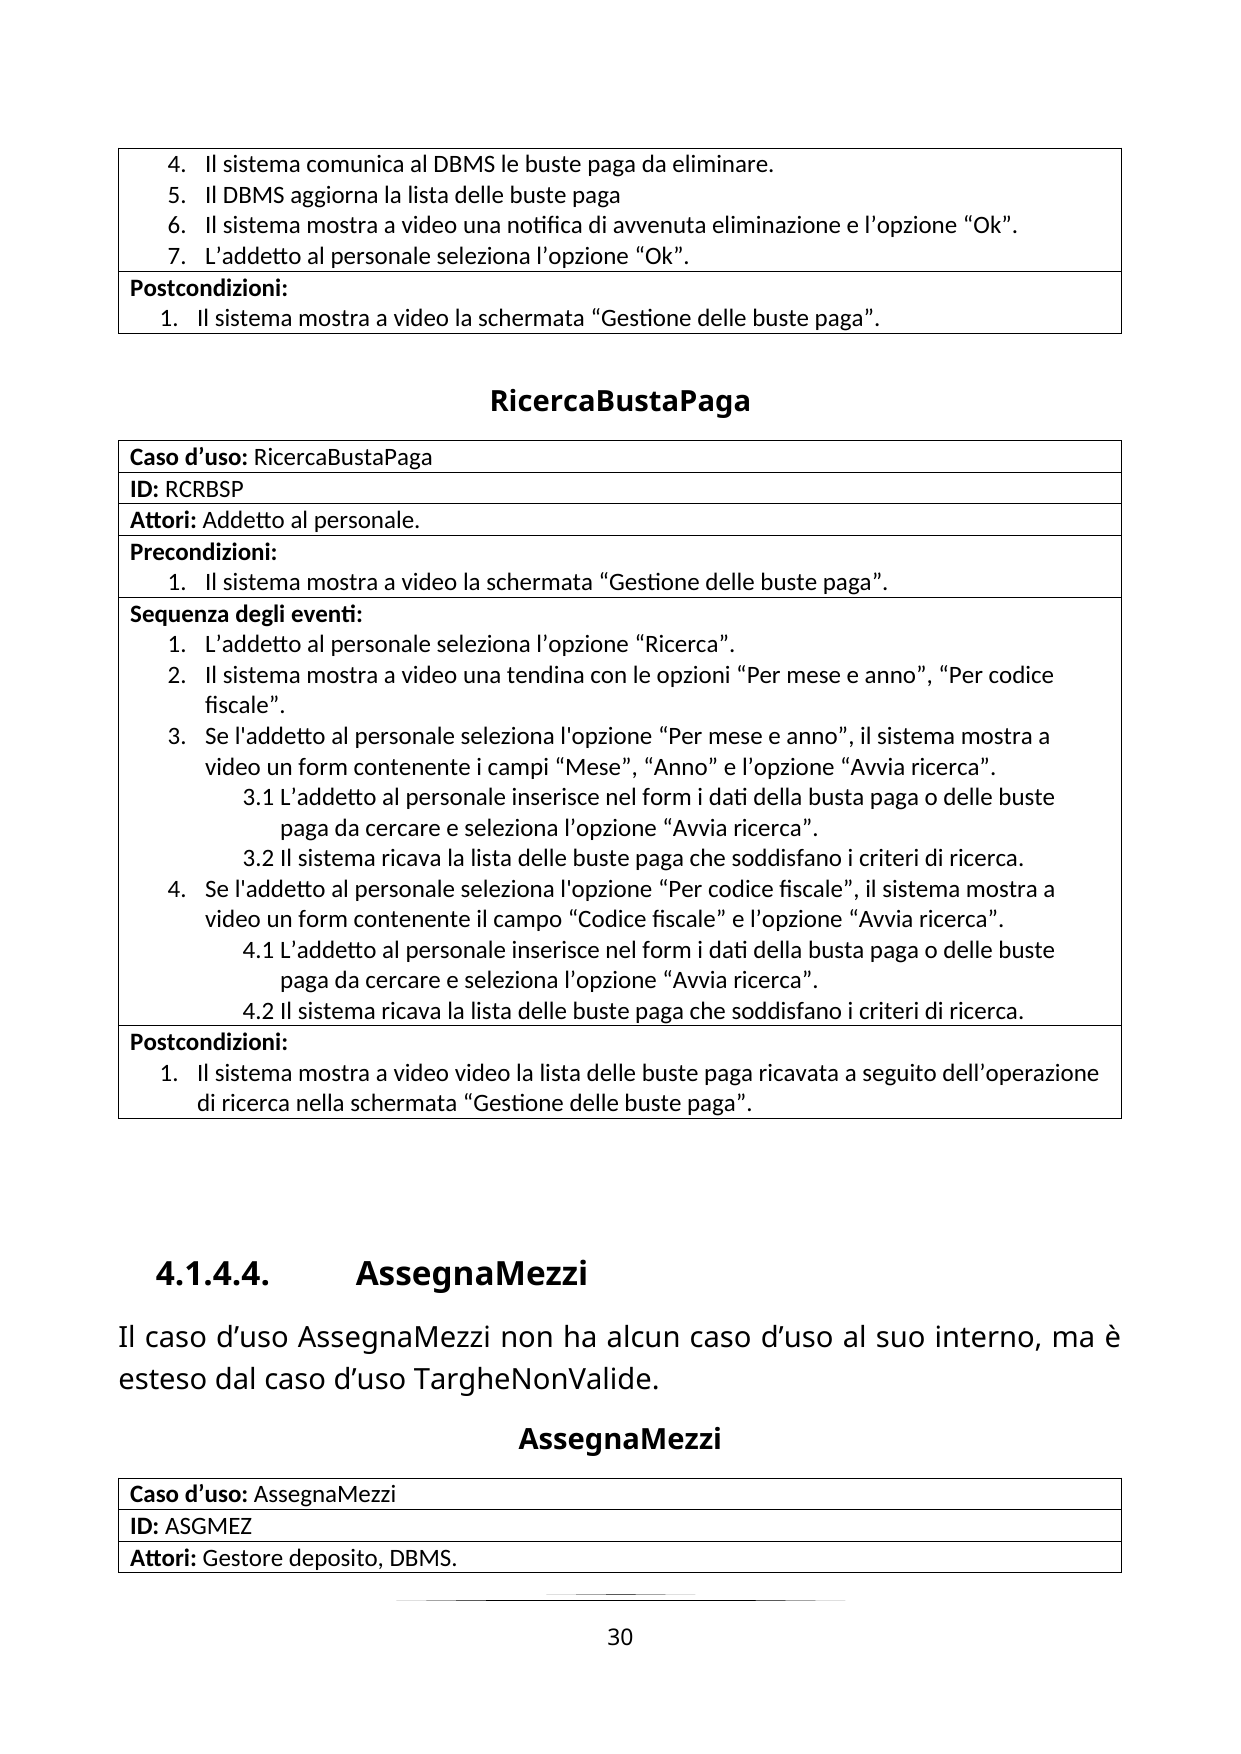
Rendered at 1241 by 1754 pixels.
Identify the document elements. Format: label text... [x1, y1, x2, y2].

table_cell Precondizioni: Il sistema mostra a video la schermata “Gestione delle buste paga”. [119, 536, 1121, 597]
text RicercaBustaPaga [118, 381, 1122, 420]
table_header Caso d’uso: AssegnaMezzi [119, 1479, 1121, 1509]
table_cell ID: ASGMEZ [119, 1510, 1121, 1541]
table_cell Postcondizioni: Il sistema mostra a video la schermata “Gestione delle buste paga”. [119, 272, 1121, 333]
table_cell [119, 149, 1121, 271]
table_cell Postcondizioni: Il sistema mostra a video video la lista delle buste paga ricavata a seguito dell’operazione di ricerca nella schermata “Gestione delle buste paga”. [119, 1026, 1121, 1118]
text AssegnaMezzi [118, 1418, 1122, 1458]
table_cell ID: RCRBSP [119, 473, 1121, 503]
list AssegnaMezzi [156, 1250, 1122, 1296]
table_cell Attori: Gestore deposito, DBMS. [119, 1542, 1121, 1572]
text Il caso d’uso AssegnaMezzi non ha alcun caso d’uso al suo interno, ma è esteso dal caso d’uso TargheNonValide. [118, 1316, 1122, 1398]
table_cell Attori: Addetto al personale. [119, 504, 1121, 535]
table_cell Sequenza degli eventi: L’addetto al personale seleziona l’opzione “Ricerca”. Il sistema mostra a video una tendina con le opzioni “Per mese e anno”, “Per codice fiscale”. Se l'addetto al personale seleziona l'opzione “Per mese e anno”, il sistema mostra a video un form contenente i campi “Mese”, “Anno” e l’opzione “Avvia ricerca”. L’addetto al personale inserisce nel form i dati della busta paga o delle buste paga da cercare e seleziona l’opzione “Avvia ricerca”. Il sistema ricava la lista delle buste paga che soddisfano i criteri di ricerca. Se l'addetto al personale seleziona l'opzione “Per codice fiscale”, il sistema mostra a video un form contenente il campo “Codice fiscale” e l’opzione “Avvia ricerca”. L’addetto al personale inserisce nel form i dati della busta paga o delle buste paga da cercare e seleziona l’opzione “Avvia ricerca”. Il sistema ricava la lista delle buste paga che soddisfano i criteri di ricerca. [119, 598, 1121, 1025]
table_header Caso d’uso: RicercaBustaPaga [119, 441, 1121, 472]
